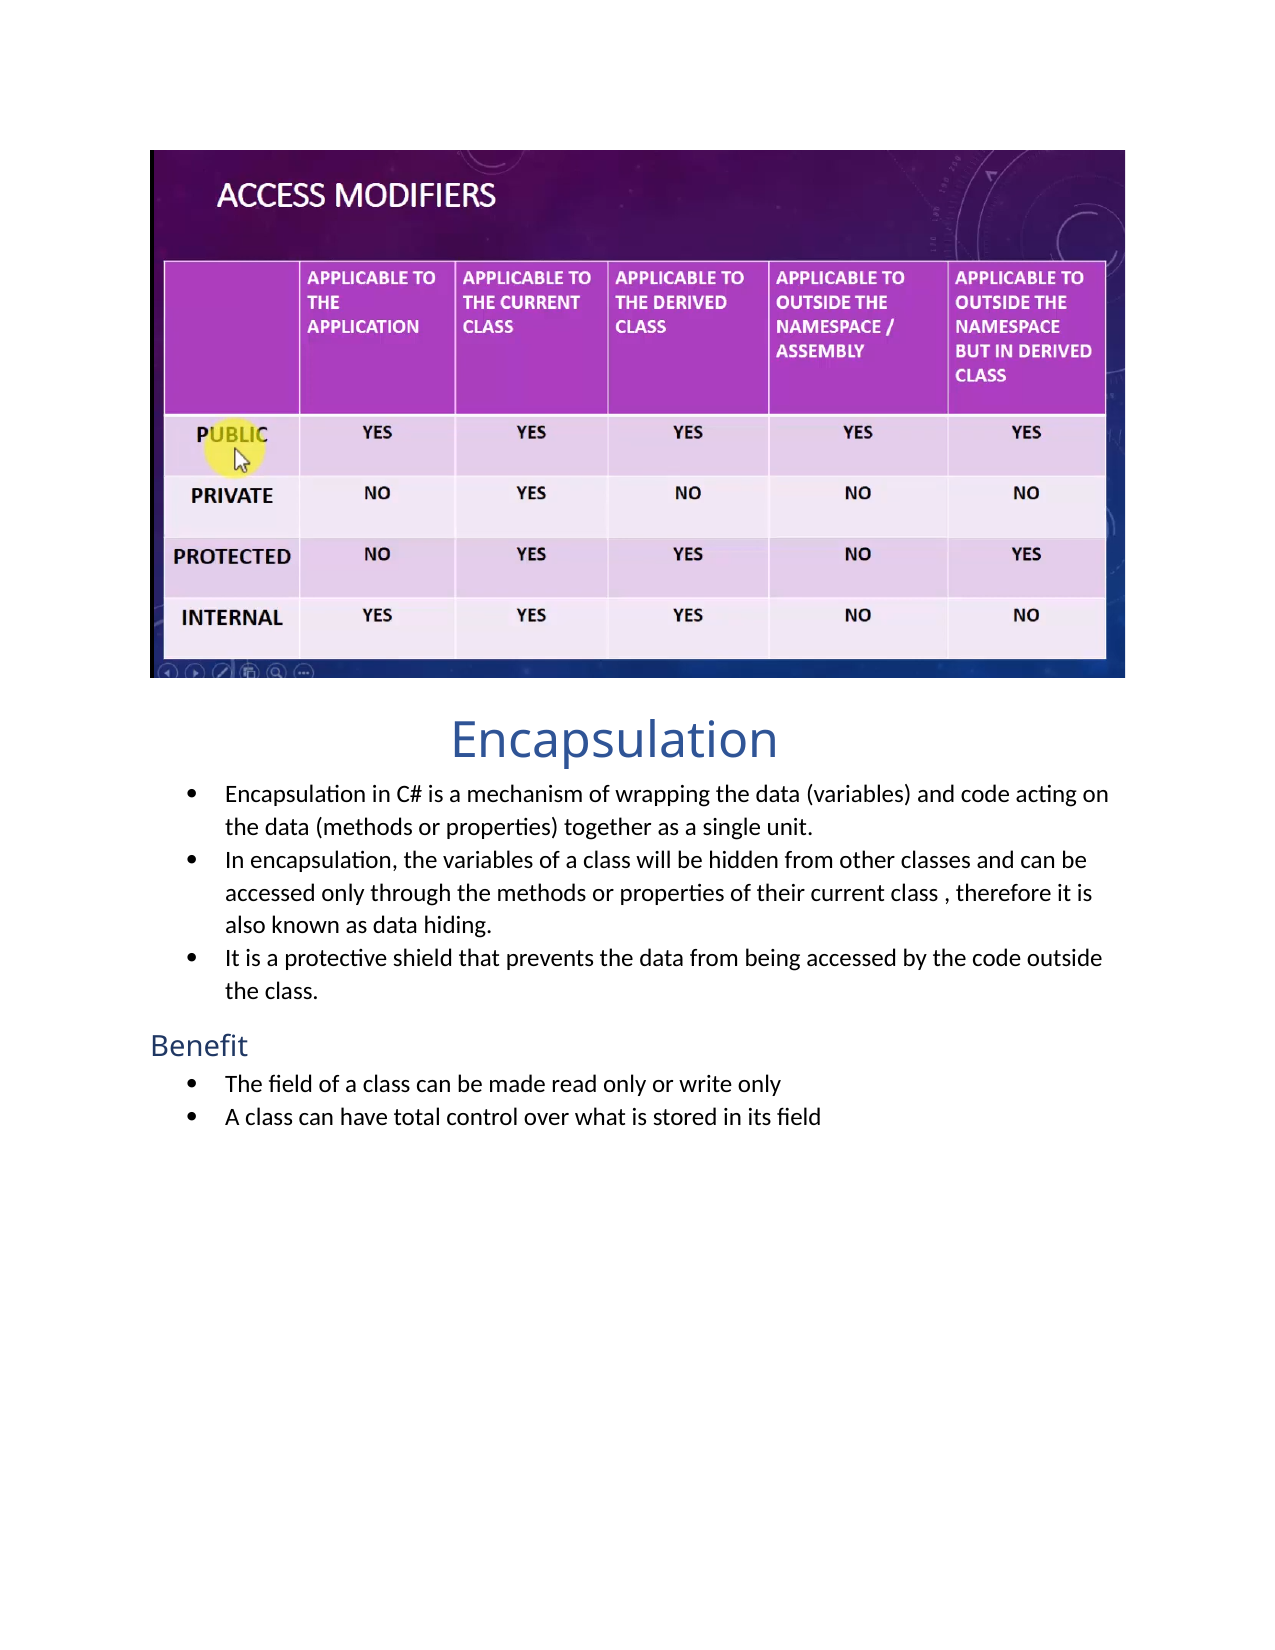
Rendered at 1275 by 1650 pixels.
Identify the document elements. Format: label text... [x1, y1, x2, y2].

list A class can have total control over what is stored in its field [187, 1101, 1125, 1131]
subtitle Benefit [150, 1025, 1125, 1065]
picture [150, 150, 1125, 678]
list It is a protective shield that prevents the data from being accessed by the code outside the class. [187, 942, 1125, 1006]
list Encapsulation in C# is a mechanism of wrapping the data (variables) and code acting on the data (methods or properties) together as a single unit. [187, 778, 1125, 841]
list In encapsulation, the variables of a class will be hidden from other classes and can be accessed only through the methods or properties of their current class , therefore it is also known as data hiding. [187, 844, 1125, 940]
subtitle Encapsulation [375, 704, 1125, 772]
list The field of a class can be made read only or write only [187, 1068, 1125, 1098]
